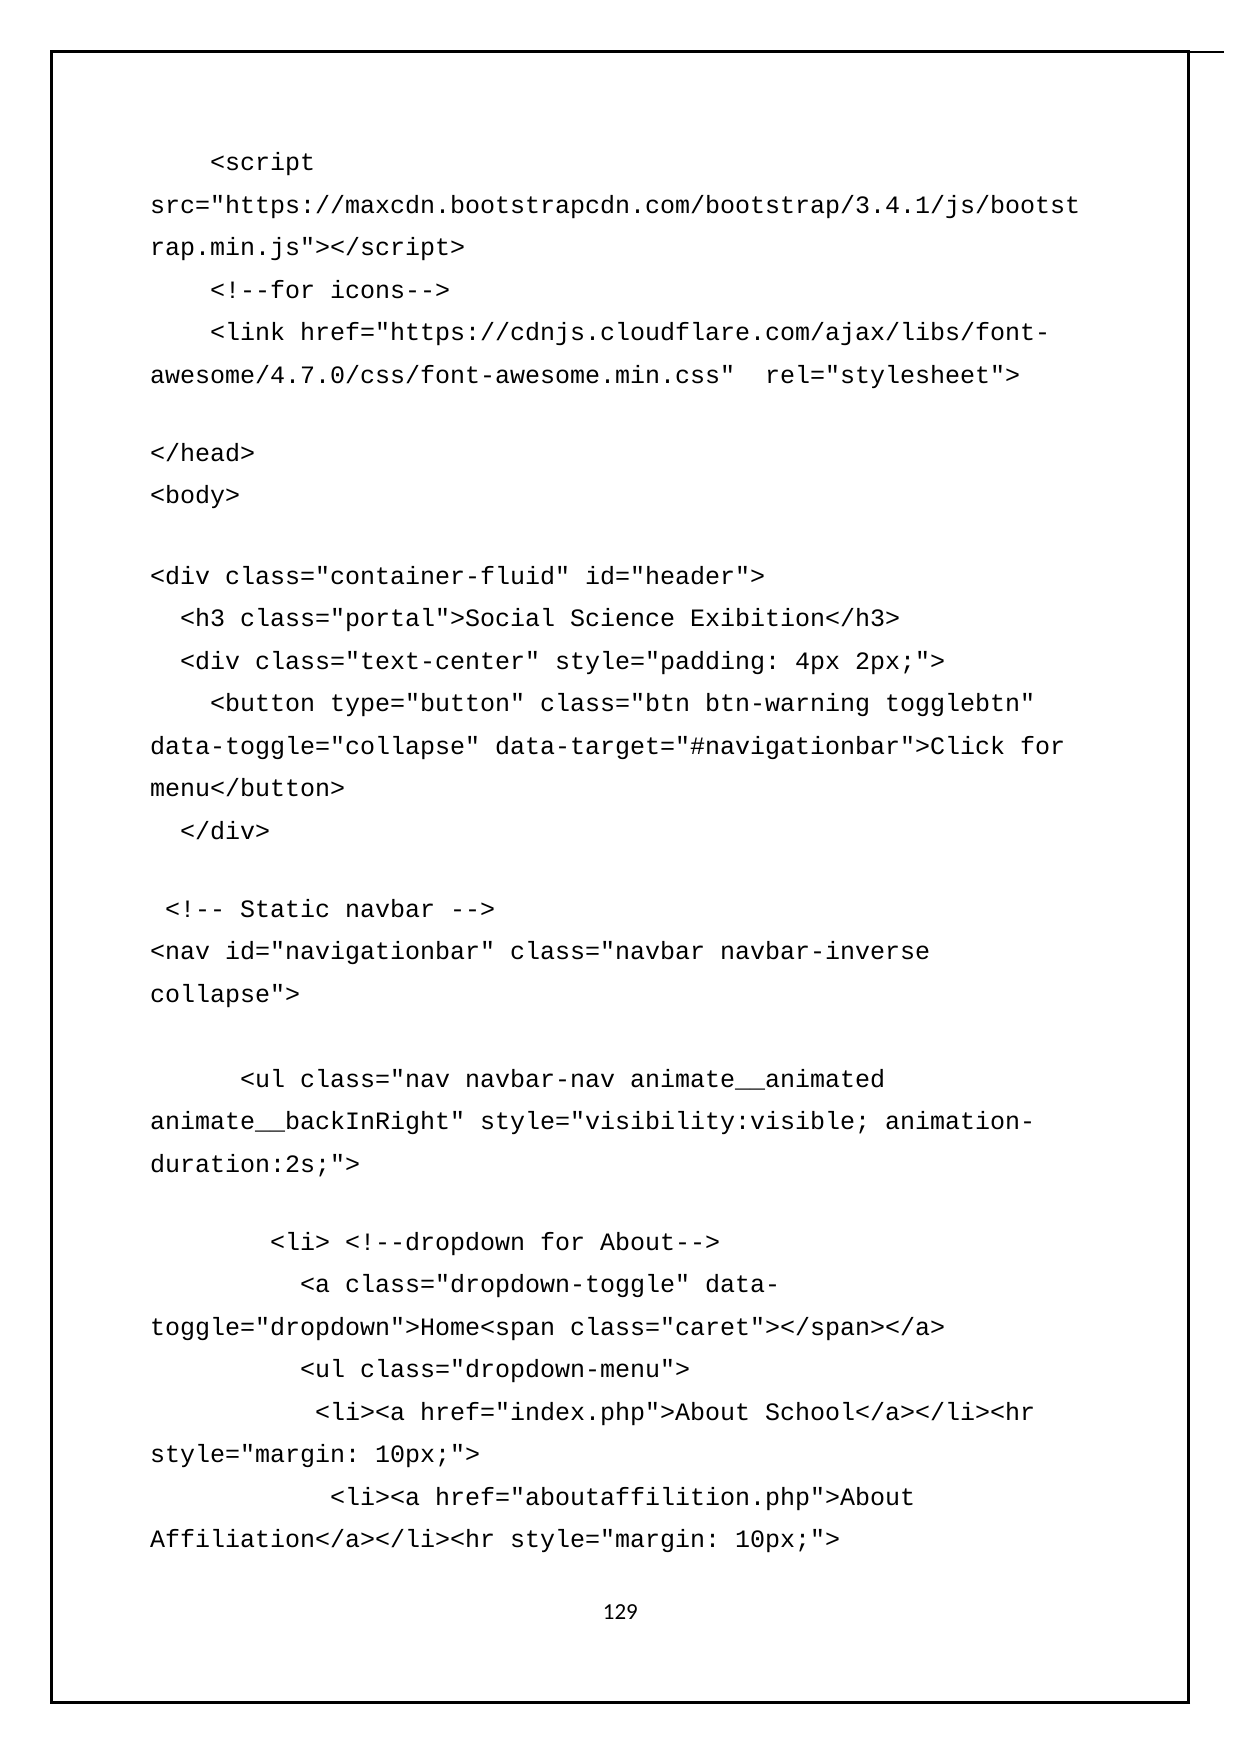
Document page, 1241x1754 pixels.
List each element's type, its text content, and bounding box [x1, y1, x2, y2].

text </div> [150, 818, 1090, 847]
text <!--for icons--> [150, 277, 1090, 306]
text <body> [150, 483, 1090, 511]
text <ul class="dropdown-menu"> [150, 1357, 1090, 1385]
text <h3 class="portal">Social Science Exibition</h3> [150, 606, 1090, 634]
text <link href="https://cdnjs.cloudflare.com/ajax/libs/font-awesome/4.7.0/css/font-awesome.min.css" rel="stylesheet"> [150, 320, 1090, 391]
text <li> <!--dropdown for About--> [150, 1229, 1090, 1257]
text <li><a href="index.php">About School</a></li><hr style="margin: 10px;"> [150, 1399, 1090, 1470]
text <!-- Static navbar --> [150, 896, 1090, 924]
text </head> [150, 440, 1090, 469]
text <a class="dropdown-toggle" data-toggle="dropdown">Home<span class="caret"></span></a> [150, 1272, 1090, 1342]
text <script src="https://maxcdn.bootstrapcdn.com/bootstrap/3.4.1/js/bootstrap.min.js"></script> [150, 150, 1090, 263]
text <ul class="nav navbar-nav animate__animated animate__backInRight" style="visibility:visible; animation-duration:2s;"> [150, 1066, 1090, 1179]
text <li><a href="aboutaffilition.php">About Affiliation</a></li><hr style="margin: 10px;"> [150, 1484, 1090, 1555]
text <button type="button" class="btn btn-warning togglebtn" data-toggle="collapse" data-target="#navigationbar">Click for menu</button> [150, 691, 1090, 804]
text <div class="text-center" style="padding: 4px 2px;"> [150, 648, 1090, 677]
text <nav id="navigationbar" class="navbar navbar-inverse collapse"> [150, 939, 1090, 1009]
text <div class="container-fluid" id="header"> [150, 563, 1090, 592]
